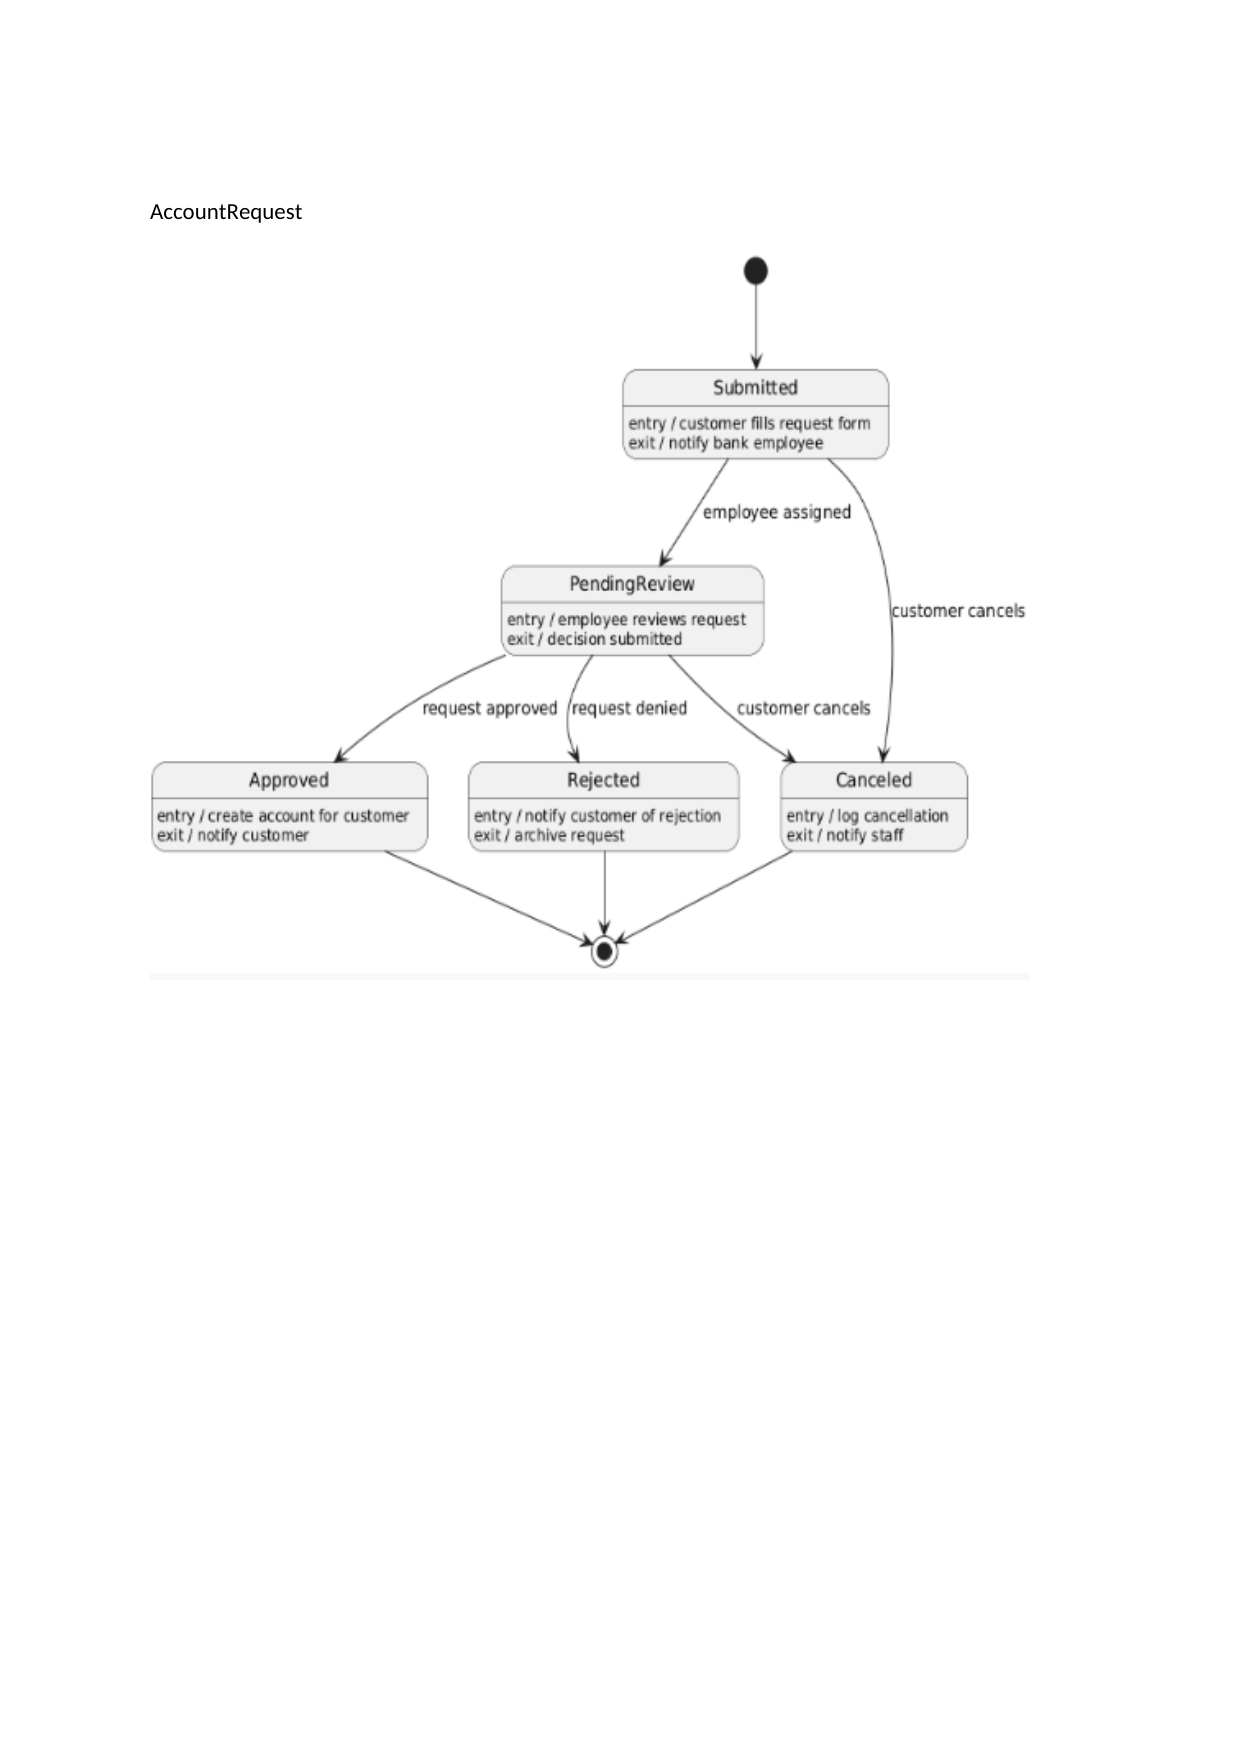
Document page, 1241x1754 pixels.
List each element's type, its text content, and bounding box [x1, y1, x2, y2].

text AccountRequest [150, 197, 1090, 225]
picture [150, 243, 1031, 980]
